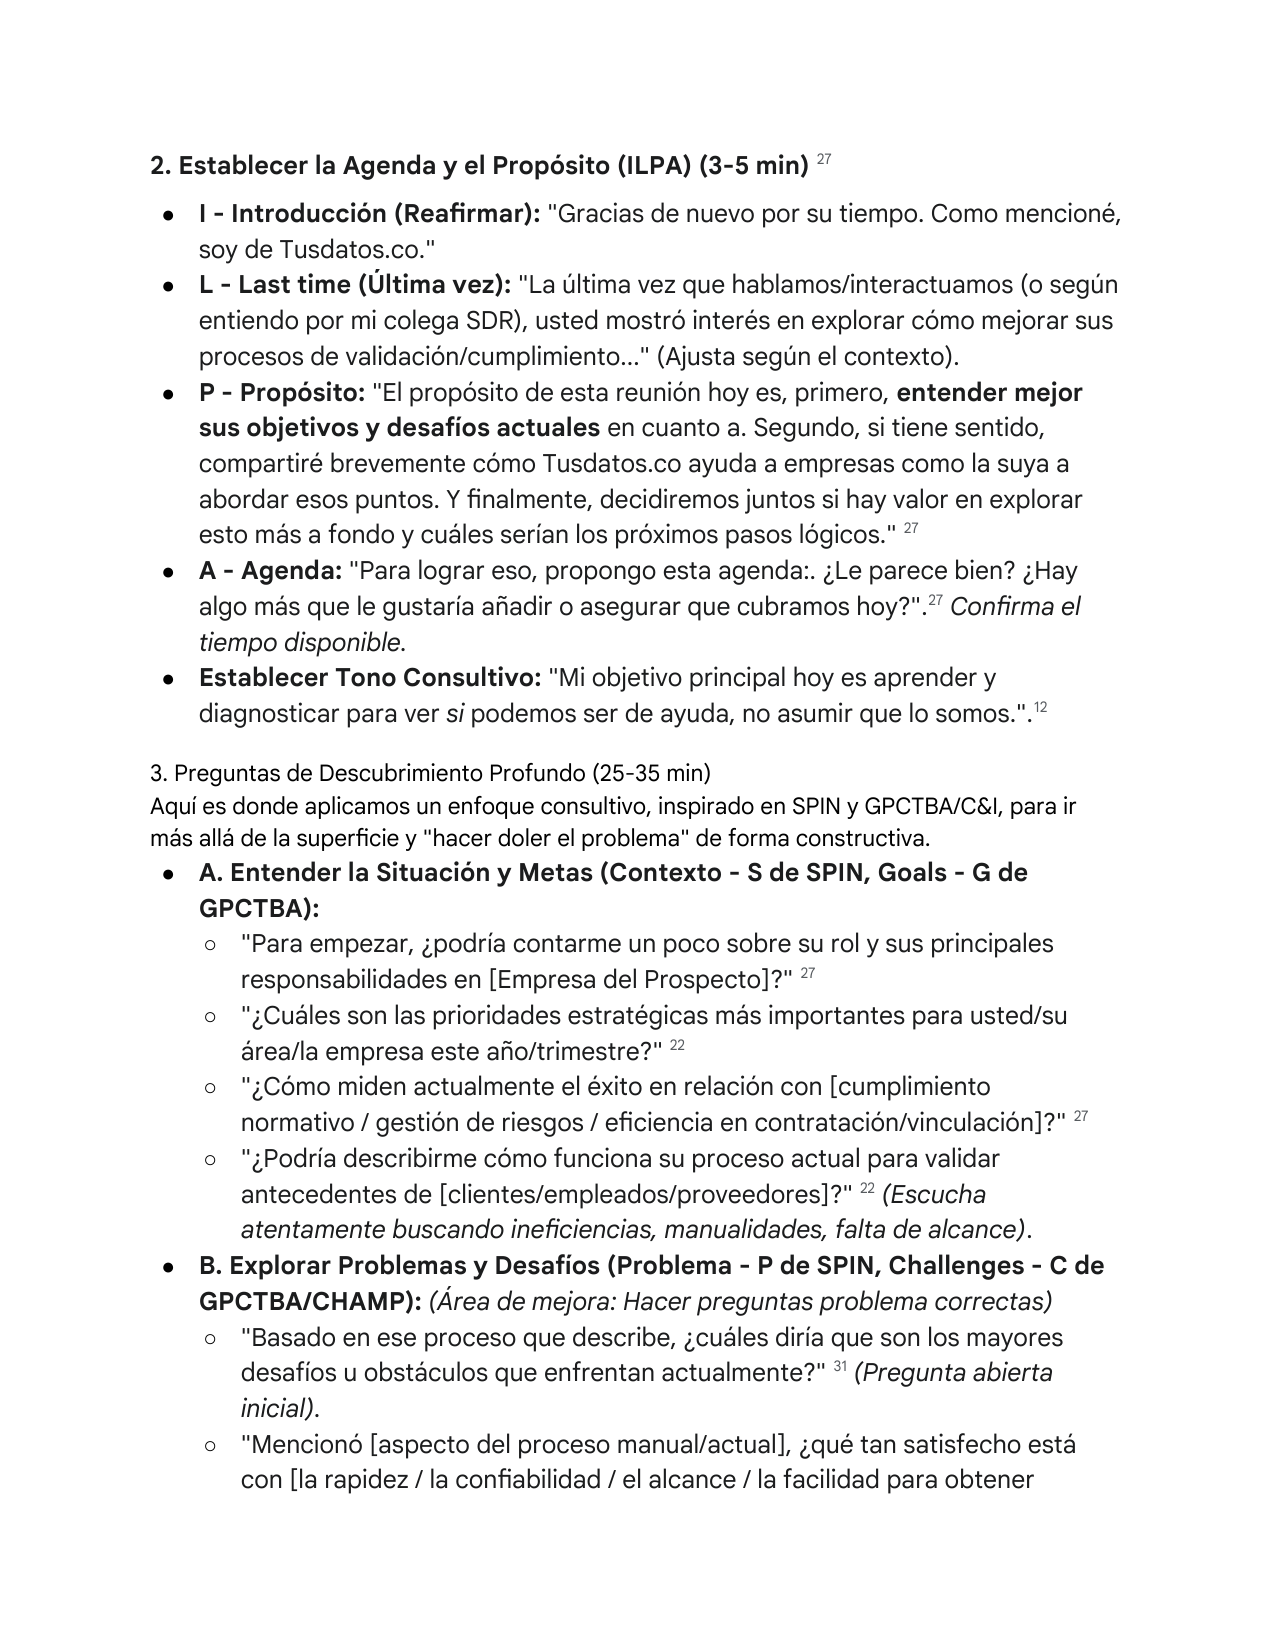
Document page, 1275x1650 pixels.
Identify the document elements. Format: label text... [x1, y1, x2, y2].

list "Para empezar, ¿podría contarme un poco sobre su rol y sus principales responsabilidades en [Empresa del Prospecto]?" 27 [203, 929, 1125, 996]
list A. Entender la Situación y Metas (Contexto - S de SPIN, Goals - G de GPCTBA): [161, 857, 1125, 924]
list "Basado en ese proceso que describe, ¿cuáles diría que son los mayores desafíos u obstáculos que enfrentan actualmente?" 31 (Pregunta abierta inicial). [203, 1322, 1125, 1424]
text 2. Establecer la Agenda y el Propósito (ILPA) (3-5 min) 27 [150, 150, 1125, 181]
text Aquí es donde aplicamos un enfoque consultivo, inspirado en SPIN y GPCTBA/C&I, para ir más allá de la superficie y "hacer doler el problema" de forma constructiva. [150, 792, 1125, 853]
list A - Agenda: "Para lograr eso, propongo esta agenda:. ¿Le parece bien? ¿Hay algo más que le gustaría añadir o asegurar que cubramos hoy?".27 Confirma el tiempo disponible. [161, 556, 1125, 658]
list "¿Cuáles son las prioridades estratégicas más importantes para usted/su área/la empresa este año/trimestre?" 22 [203, 1000, 1125, 1067]
list "¿Podría describirme cómo funciona su proceso actual para validar antecedentes de [clientes/empleados/proveedores]?" 22 (Escucha atentamente buscando ineficiencias, manualidades, falta de alcance). [203, 1143, 1125, 1246]
list B. Explorar Problemas y Desafíos (Problema - P de SPIN, Challenges - C de GPCTBA/CHAMP): (Área de mejora: Hacer preguntas problema correctas) [161, 1250, 1125, 1317]
list "¿Cómo miden actualmente el éxito en relación con [cumplimiento normativo / gestión de riesgos / eficiencia en contratación/vinculación]?" 27 [203, 1072, 1125, 1139]
text 3. Preguntas de Descubrimiento Profundo (25-35 min) [150, 759, 1125, 788]
list L - Last time (Última vez): "La última vez que hablamos/interactuamos (o según entiendo por mi colega SDR), usted mostró interés en explorar cómo mejorar sus procesos de validación/cumplimiento..." (Ajusta según el contexto). [161, 270, 1125, 372]
list Establecer Tono Consultivo: "Mi objetivo principal hoy es aprender y diagnosticar para ver si podemos ser de ayuda, no asumir que lo somos.".12 [161, 663, 1125, 730]
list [203, 1429, 1125, 1496]
list P - Propósito: "El propósito de esta reunión hoy es, primero, entender mejor sus objetivos y desafíos actuales en cuanto a. Segundo, si tiene sentido, compartiré brevemente cómo Tusdatos.co ayuda a empresas como la suya a abordar esos puntos. Y finalmente, decidiremos juntos si hay valor en explorar esto más a fondo y cuáles serían los próximos pasos lógicos." 27 [161, 377, 1125, 551]
list I - Introducción (Reafirmar): "Gracias de nuevo por su tiempo. Como mencioné, soy de Tusdatos.co." [161, 198, 1125, 265]
